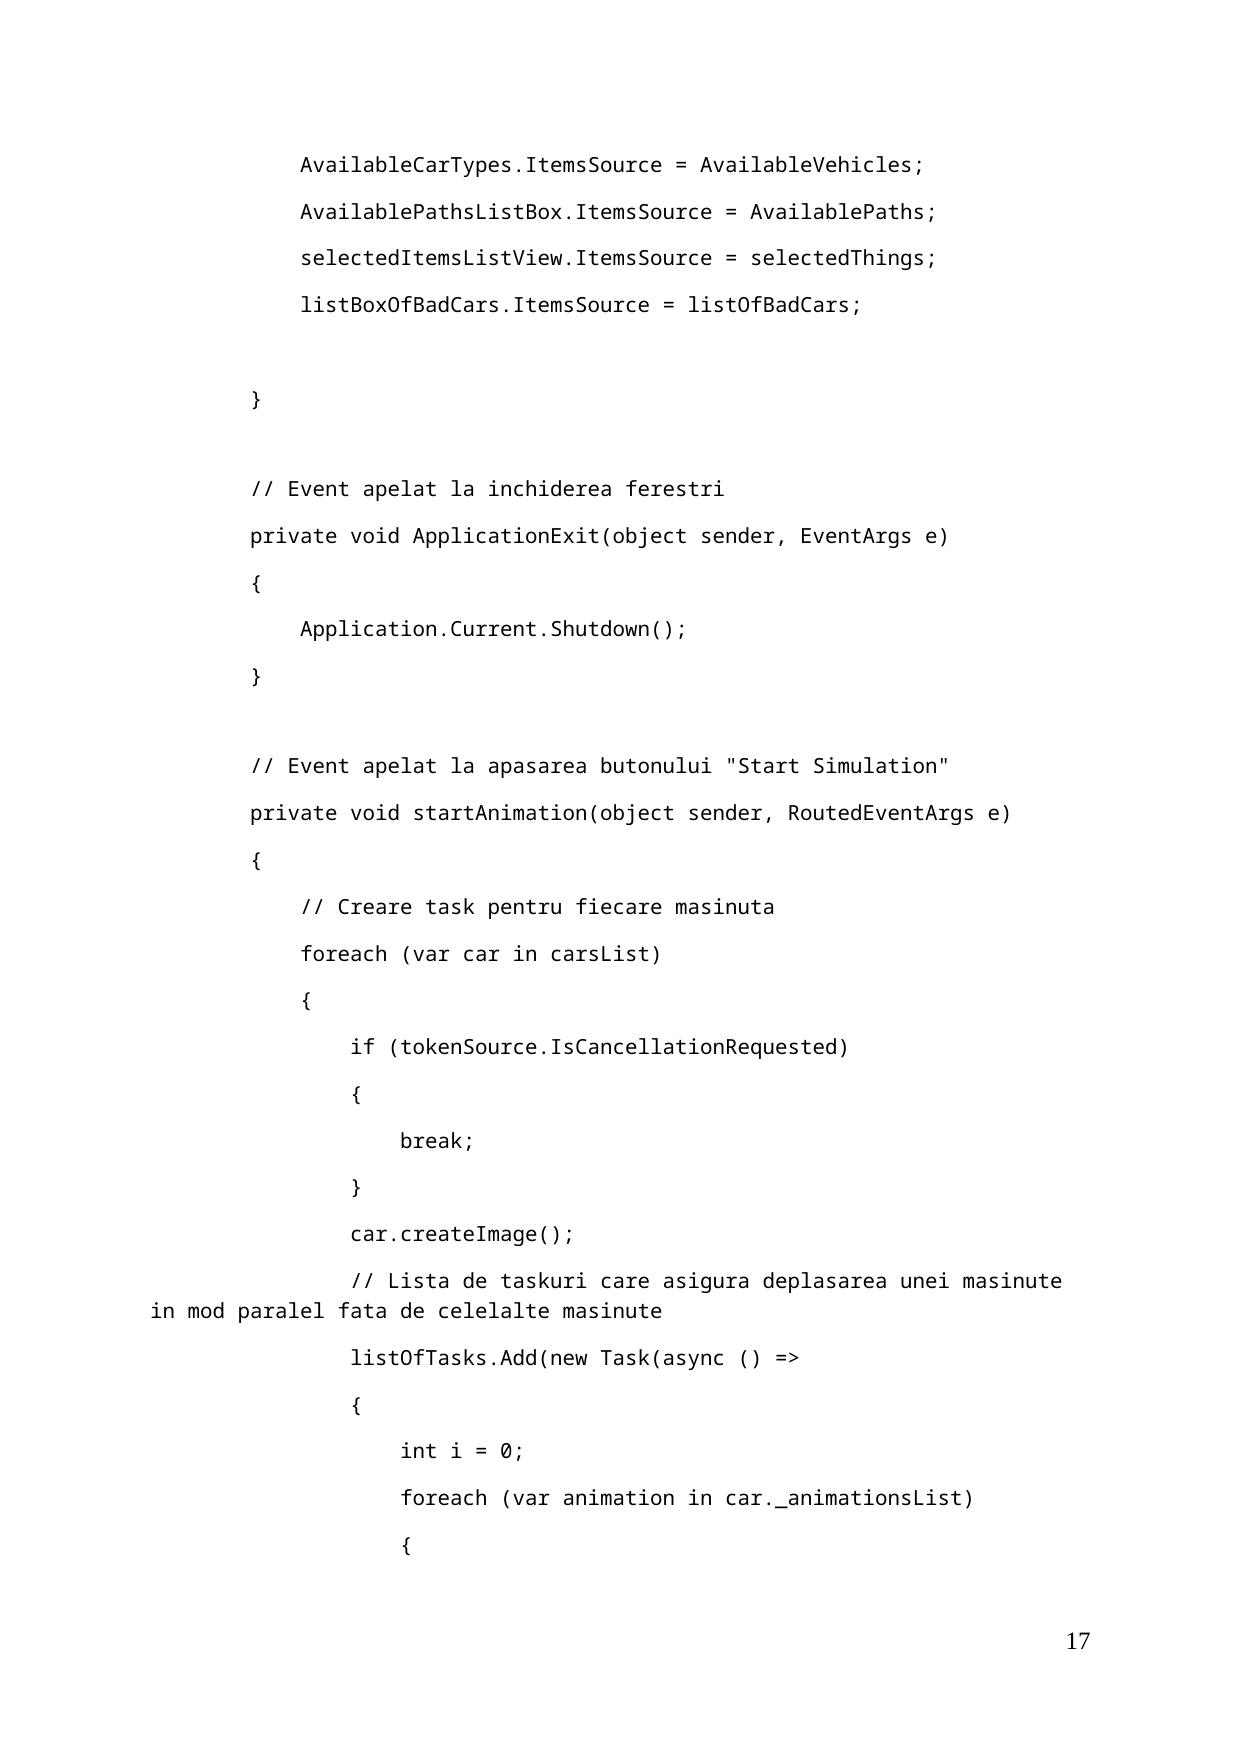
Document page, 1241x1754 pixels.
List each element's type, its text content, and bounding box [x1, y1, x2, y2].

text } [150, 1172, 1090, 1201]
text break; [150, 1126, 1090, 1154]
text // Event apelat la apasarea butonului "Start Simulation" [150, 752, 1090, 780]
text { [150, 1530, 1090, 1558]
text AvailablePathsListBox.ItemsSource = AvailablePaths; [150, 197, 1090, 225]
text { [150, 1079, 1090, 1107]
text private void ApplicationExit(object sender, EventArgs e) [150, 521, 1090, 549]
text } [150, 384, 1090, 412]
text foreach (var car in carsList) [150, 939, 1090, 967]
text // Lista de taskuri care asigura deplasarea unei masinute in mod paralel fata de celelalte masinute [150, 1266, 1090, 1324]
text AvailableCarTypes.ItemsSource = AvailableVehicles; [150, 150, 1090, 178]
text selectedItemsListView.ItemsSource = selectedThings; [150, 243, 1090, 272]
text listBoxOfBadCars.ItemsSource = listOfBadCars; [150, 290, 1090, 319]
text { [150, 845, 1090, 873]
text car.createImage(); [150, 1219, 1090, 1248]
text // Creare task pentru fiecare masinuta [150, 892, 1090, 920]
text int i = 0; [150, 1436, 1090, 1465]
text listOfTasks.Add(new Task(async () => [150, 1343, 1090, 1371]
text { [150, 985, 1090, 1014]
text // Event apelat la inchiderea ferestri [150, 474, 1090, 503]
text private void startAnimation(object sender, RoutedEventArgs e) [150, 798, 1090, 827]
text } [150, 661, 1090, 690]
text { [150, 1390, 1090, 1418]
text if (tokenSource.IsCancellationRequested) [150, 1032, 1090, 1061]
text foreach (var animation in car._animationsList) [150, 1483, 1090, 1512]
text { [150, 568, 1090, 596]
text Application.Current.Shutdown(); [150, 614, 1090, 643]
